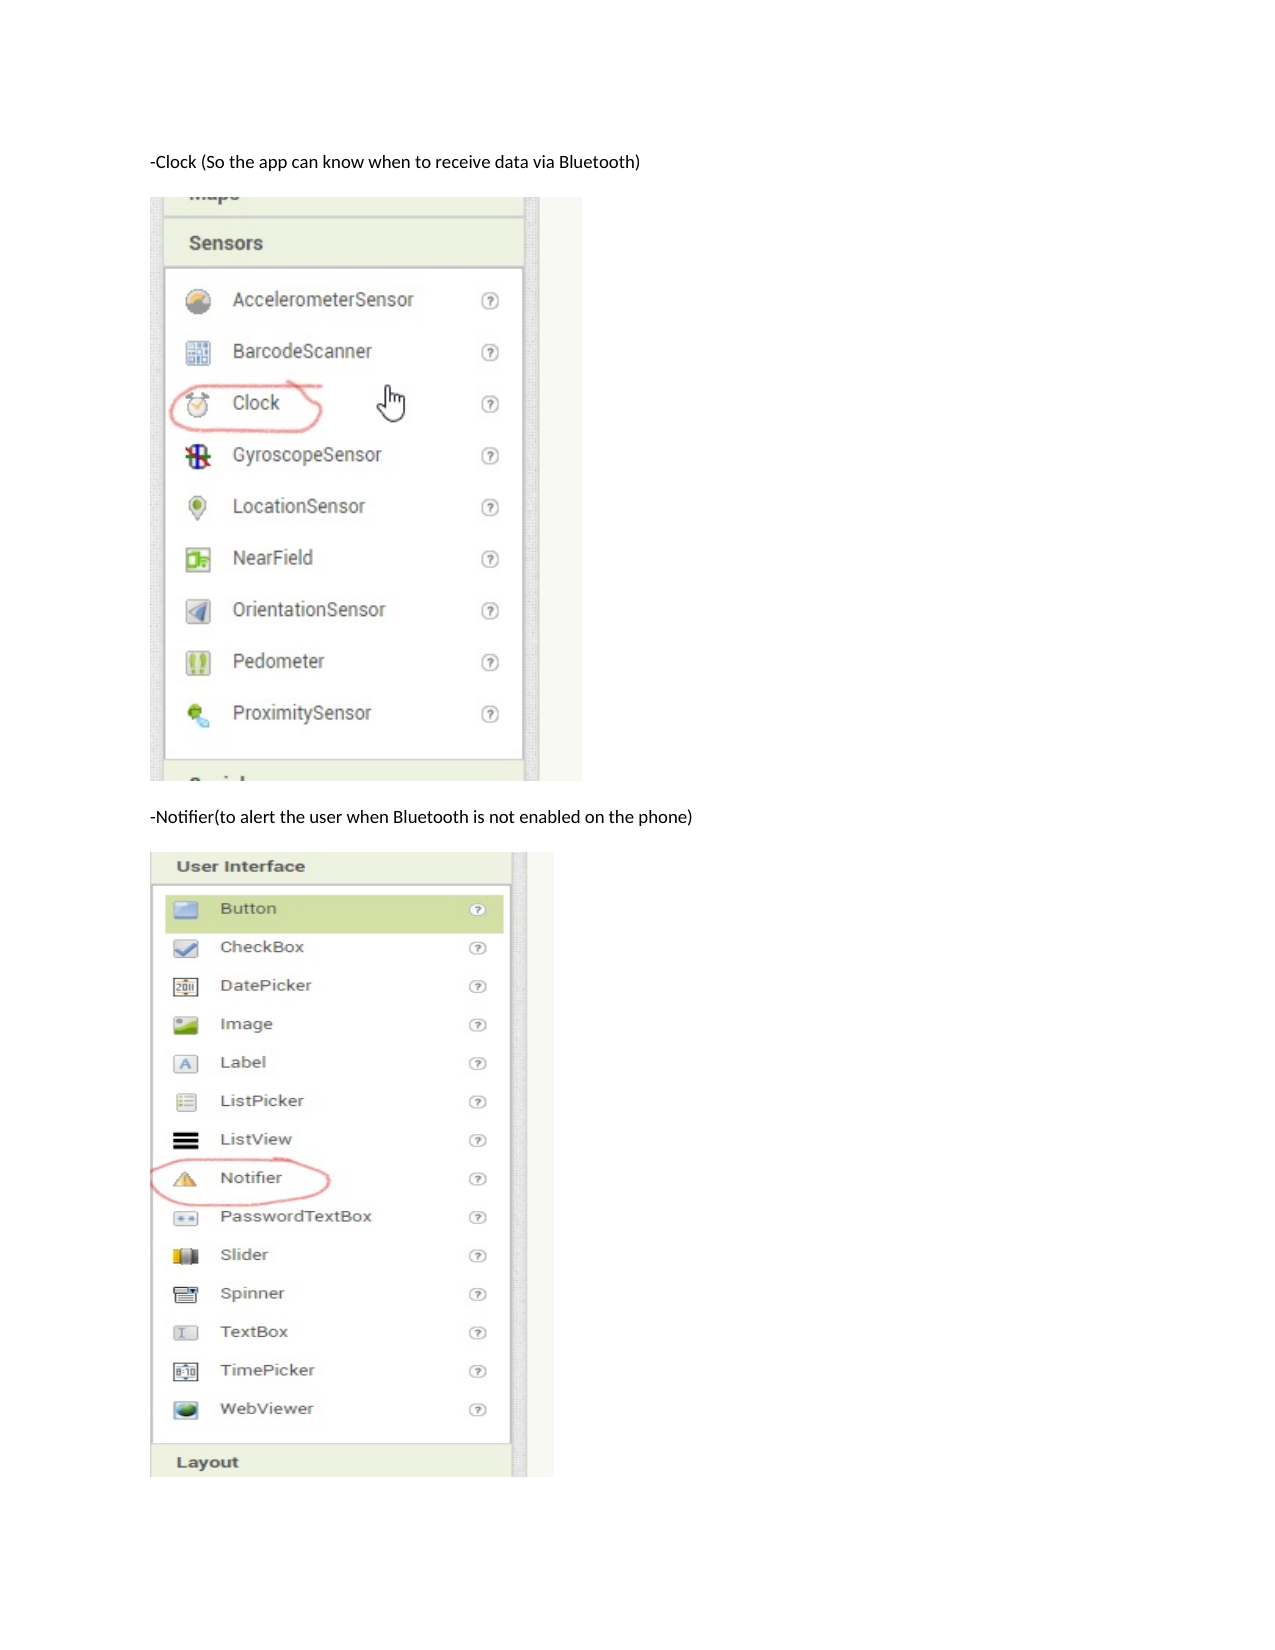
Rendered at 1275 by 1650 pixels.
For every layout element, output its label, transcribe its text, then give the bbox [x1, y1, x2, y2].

text -Clock (So the app can know when to receive data via Bluetooth) [150, 150, 1125, 173]
picture [150, 197, 582, 781]
text -Notifier(to alert the user when Bluetooth is not enabled on the phone) [150, 805, 1125, 828]
picture [150, 852, 554, 1477]
